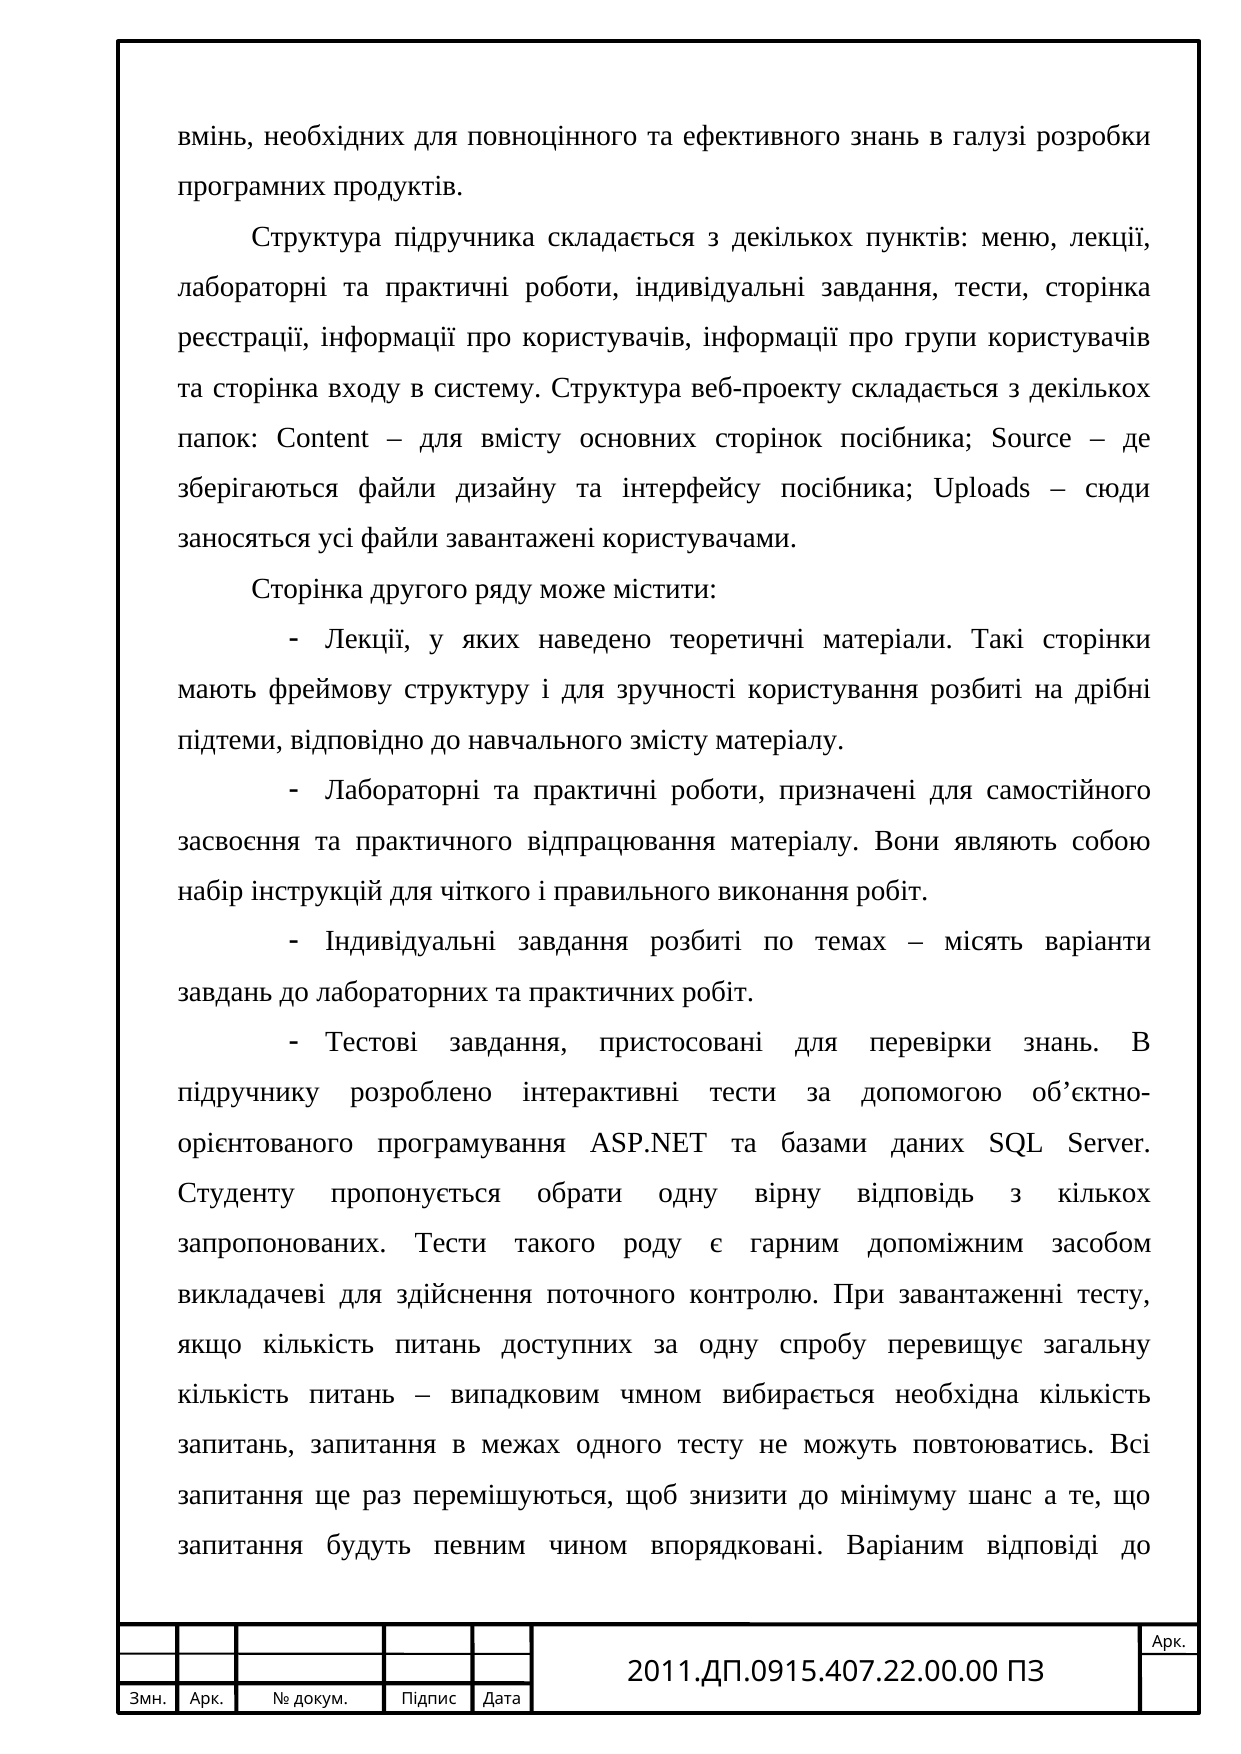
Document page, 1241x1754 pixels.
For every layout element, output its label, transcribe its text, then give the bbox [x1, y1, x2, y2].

list Лабораторні та практичні роботи, призначені для самостійного засвоєння та практичного відпрацювання матеріалу. Вони являють собою набір інструкцій для чіткого і правильного виконання робіт. [177, 772, 1152, 907]
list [177, 1024, 1152, 1561]
list Індивідуальні завдання розбиті по темах – місять варіанти завдань до лабораторних та практичних робіт. [177, 923, 1152, 1007]
text Структура підручника складається з декількох пунктів: меню, лекції, лабораторні та практичні роботи, індивідуальні завдання, тести, сторінка реєстрації, інформації про користувачів, інформації про групи користувачів та сторінка входу в систему. Структура веб-проекту складається з декількох папок: Content – для вмісту основних сторінок посібника; Source – де зберігаються файли дизайну та інтерфейсу посібника; Uploads – сюди заносяться усі файли завантажені користувачами. [177, 219, 1152, 554]
list Лекції, у яких наведено теоретичні матеріали. Такі сторінки мають фреймову структуру і для зручності користування розбиті на дрібні підтеми, відповідно до навчального змісту матеріалу. [177, 621, 1152, 756]
text Сторінка другого ряду може містити: [177, 571, 1152, 604]
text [177, 118, 1152, 202]
